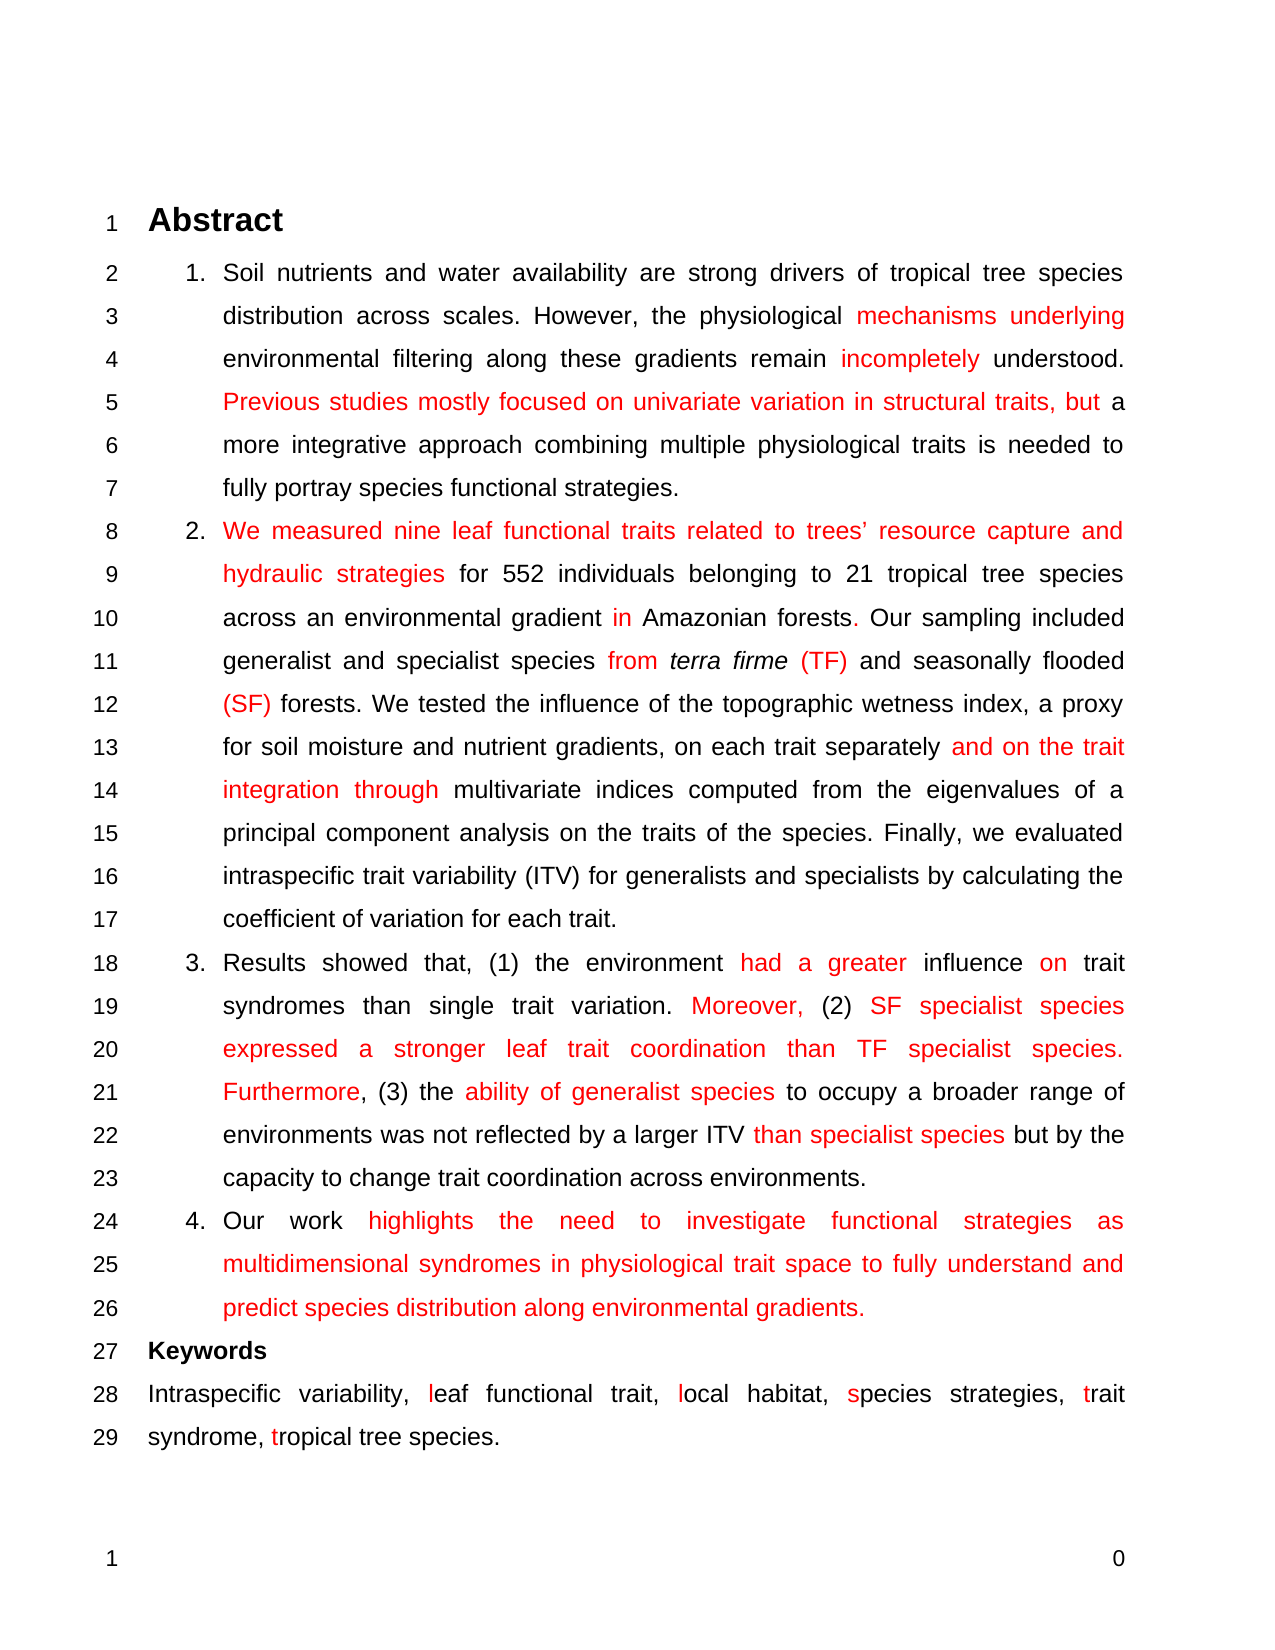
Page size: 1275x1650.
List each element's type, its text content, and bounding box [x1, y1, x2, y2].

list We measured nine leaf functional traits related to trees’ resource capture and hydraulic strategies for 552 individuals belonging to 21 tropical tree species across an environmental gradient in Amazonian forests. Our sampling included generalist and specialist species from terra firme (TF) and seasonally flooded (SF) forests. We tested the influence of the topographic wetness index, a proxy for soil moisture and nutrient gradients, on each trait separately and on the trait integration through multivariate indices computed from the eigenvalues of a principal component analysis on the traits of the species. Finally, we evaluated intraspecific trait variability (ITV) for generalists and specialists by calculating the coefficient of variation for each trait. [185, 516, 1125, 933]
list Results showed that, (1) the environment had a greater influence on trait syndromes than single trait variation. Moreover, (2) SF specialist species expressed a stronger leaf trait coordination than TF specialist species. Furthermore, (3) the ability of generalist species to occupy a broader range of environments was not reflected by a larger ITV than specialist species but by the capacity to change trait coordination across environments. [185, 948, 1125, 1192]
text Intraspecific variability, leaf functional trait, local habitat, species strategies, trait syndrome, tropical tree species. [148, 1379, 1125, 1451]
subtitle Abstract [148, 200, 1125, 238]
list Soil nutrients and water availability are strong drivers of tropical tree species distribution across scales. However, the physiological mechanisms underlying environmental filtering along these gradients remain incompletely understood. Previous studies mostly focused on univariate variation in structural traits, but a more integrative approach combining multiple physiological traits is needed to fully portray species functional strategies. [185, 258, 1125, 502]
text Keywords [148, 1336, 1125, 1364]
list Our work highlights the need to investigate functional strategies as multidimensional syndromes in physiological trait space to fully understand and predict species distribution along environmental gradients. [185, 1206, 1125, 1321]
